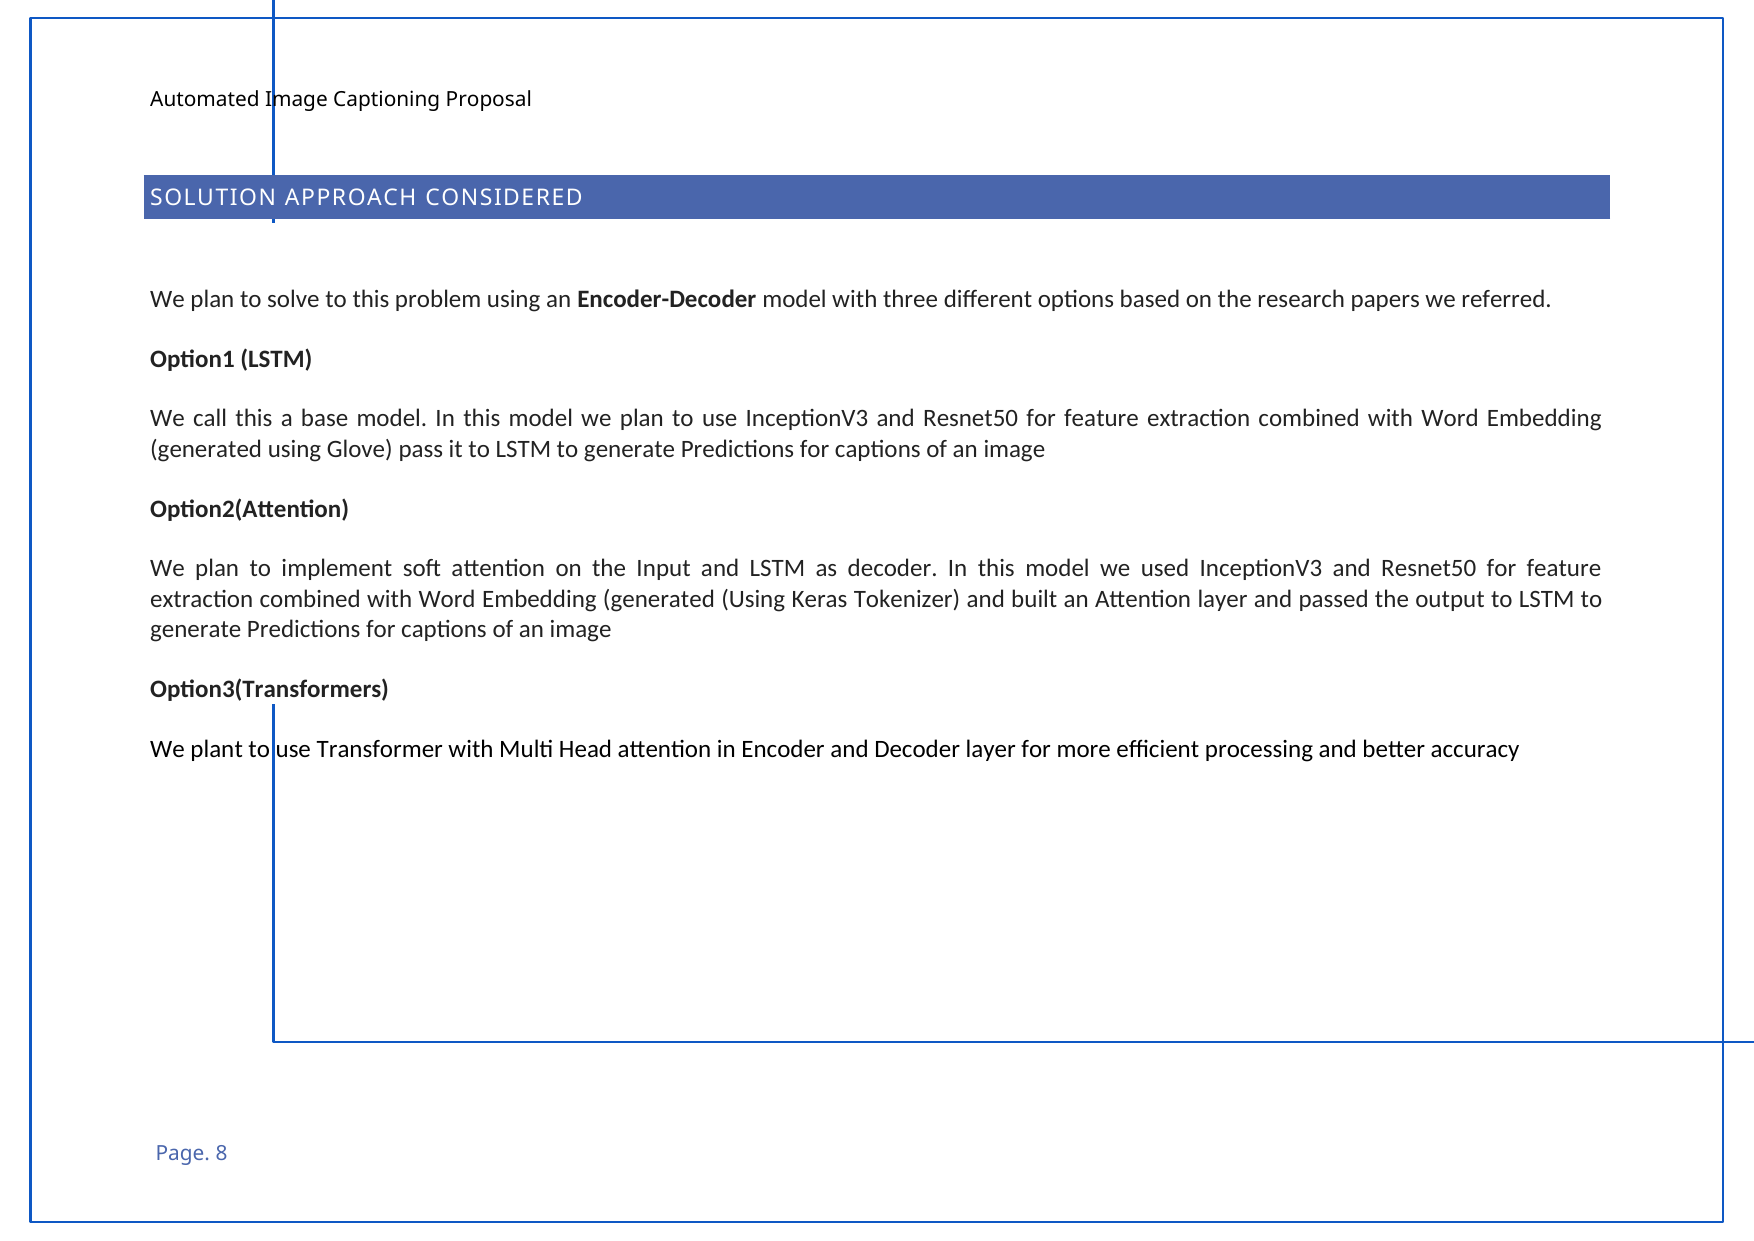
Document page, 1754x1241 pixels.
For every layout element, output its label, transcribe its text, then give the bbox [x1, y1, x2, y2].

text Option2(Attention) [150, 493, 1604, 523]
text We plan to solve to this problem using an Encoder-Decoder model with three different options based on the research papers we referred. [150, 283, 1604, 314]
text We plant to use Transformer with Multi Head attention in Encoder and Decoder layer for more efficient processing and better accuracy [150, 733, 1604, 763]
subtitle SOLUTION APproaCH COnsidered [150, 181, 1604, 213]
text Option1 (LSTM) [150, 343, 1604, 373]
text Option3(Transformers) [150, 673, 1604, 704]
text We plan to implement soft attention on the Input and LSTM as decoder. In this model we used InceptionV3 and Resnet50 for feature extraction combined with Word Embedding (generated (Using Keras Tokenizer) and built an Attention layer and passed the output to LSTM to generate Predictions for captions of an image [150, 552, 1604, 644]
text We call this a base model. In this model we plan to use InceptionV3 and Resnet50 for feature extraction combined with Word Embedding (generated using Glove) pass it to LSTM to generate Predictions for captions of an image [150, 403, 1604, 464]
